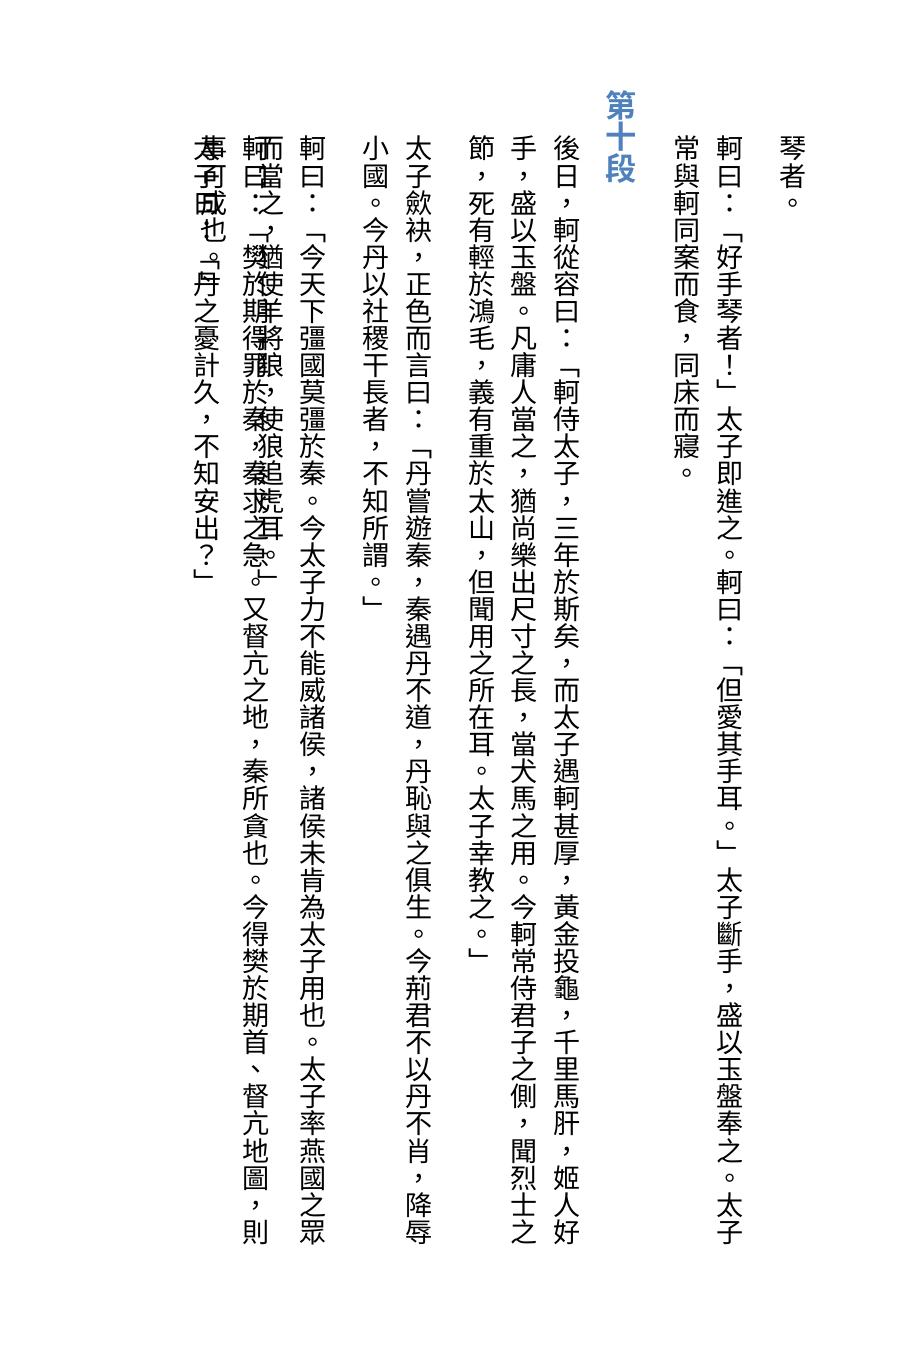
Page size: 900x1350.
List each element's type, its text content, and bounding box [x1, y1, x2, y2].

subtitle 第十段 [598, 90, 641, 1260]
text 軻曰：「今天下彊國莫彊於秦。今太子力不能威諸侯，諸侯未肯為太子用也。太子率燕國之眾而當之，猶使羊將狼，使狼追虎耳。」 [273, 135, 330, 1260]
text 軻曰：「非為太子愛金也，但臂痛耳。」後復共乘千里馬。軻曰：「馬肝甚美。」太子即殺馬進肝。暨樊將軍得罪於秦，秦求之急，乃來歸太子。太子置酒華陽之臺。酒中，太子出美人能琴者。 [773, 135, 810, 1260]
text 軻曰：「樊於期得罪於秦，秦求之急。又督亢之地，秦所貪也。今得樊於期首、督亢地圖，則事可成也。」 [194, 135, 273, 1260]
text 太子歛袂，正色而言曰：「丹嘗遊秦，秦遇丹不道，丹恥與之俱生。今荊君不以丹不肖，降辱小國。今丹以社稷干長者，不知所謂。」 [357, 135, 436, 1260]
text 軻曰：「好手琴者！」太子即進之。軻曰：「但愛其手耳。」太子斷手，盛以玉盤奉之。太子常與軻同案而食，同床而寢。 [667, 135, 747, 1260]
text 後日，軻從容曰：「軻侍太子，三年於斯矣，而太子遇軻甚厚，黃金投龜，千里馬肝，姬人好手，盛以玉盤。凡庸人當之，猶尚樂出尺寸之長，當犬馬之用。今軻常侍君子之側，聞烈士之節，死有輕於鴻毛，義有重於太山，但聞用之所在耳。太子幸教之。」 [462, 135, 584, 1260]
